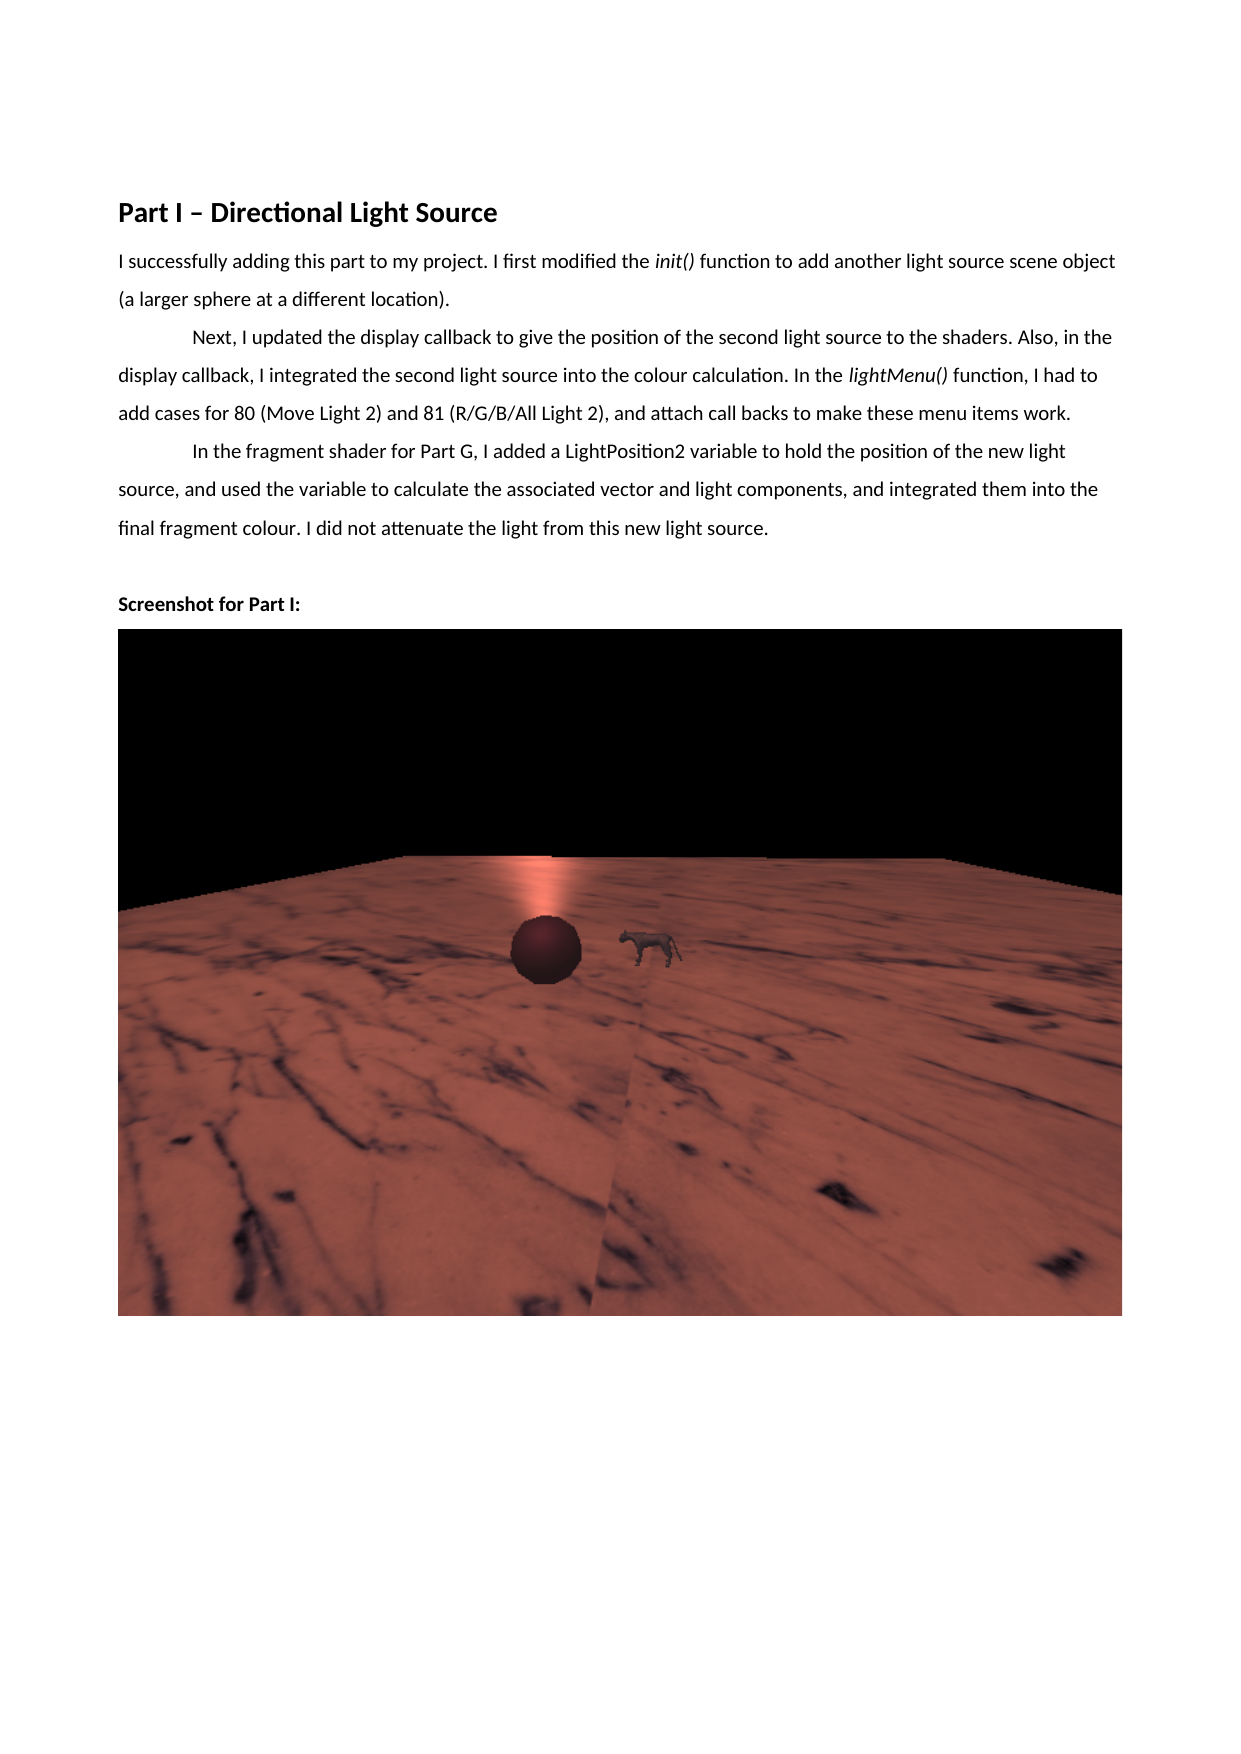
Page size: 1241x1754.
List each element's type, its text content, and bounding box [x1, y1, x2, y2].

text In the fragment shader for Part G, I added a LightPosition2 variable to hold the position of the new light source, and used the variable to calculate the associated vector and light components, and integrated them into the final fragment colour. I did not attenuate the light from this new light source. [118, 438, 1122, 540]
text Part I – Directional Light Source [118, 194, 1122, 230]
text Screenshot for Part I: [118, 591, 1122, 616]
text I successfully adding this part to my project. I first modified the init() function to add another light source scene object (a larger sphere at a different location). Next, I updated the display callback to give the position of the second light source to the shaders. Also, in the display callback, I integrated the second light source into the colour calculation. In the lightMenu() function, I had to add cases for 80 (Move Light 2) and 81 (R/G/B/All Light 2), and attach call backs to make these menu items work. [118, 248, 1122, 426]
picture [118, 629, 1123, 1316]
